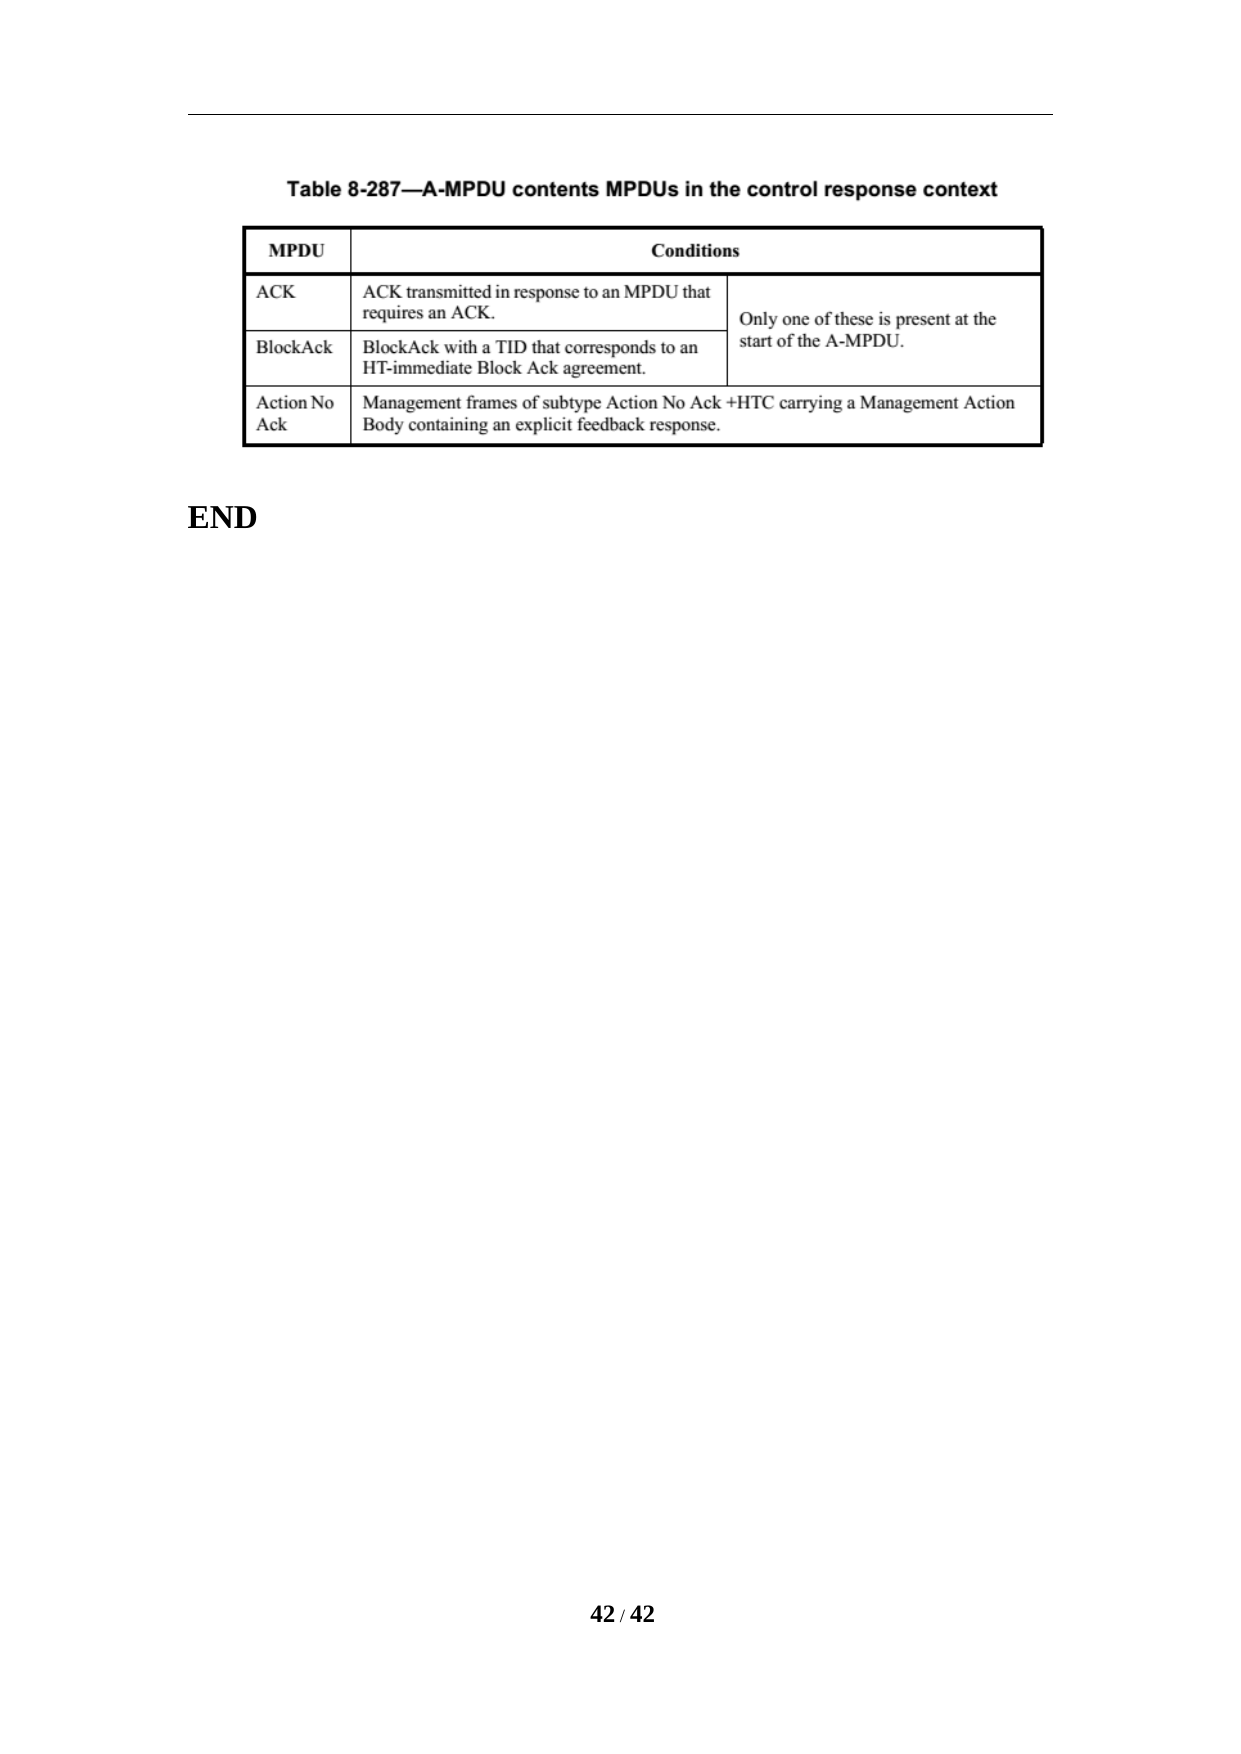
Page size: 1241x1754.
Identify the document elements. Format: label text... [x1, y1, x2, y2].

subtitle END [187, 484, 1053, 549]
picture [209, 159, 1075, 473]
